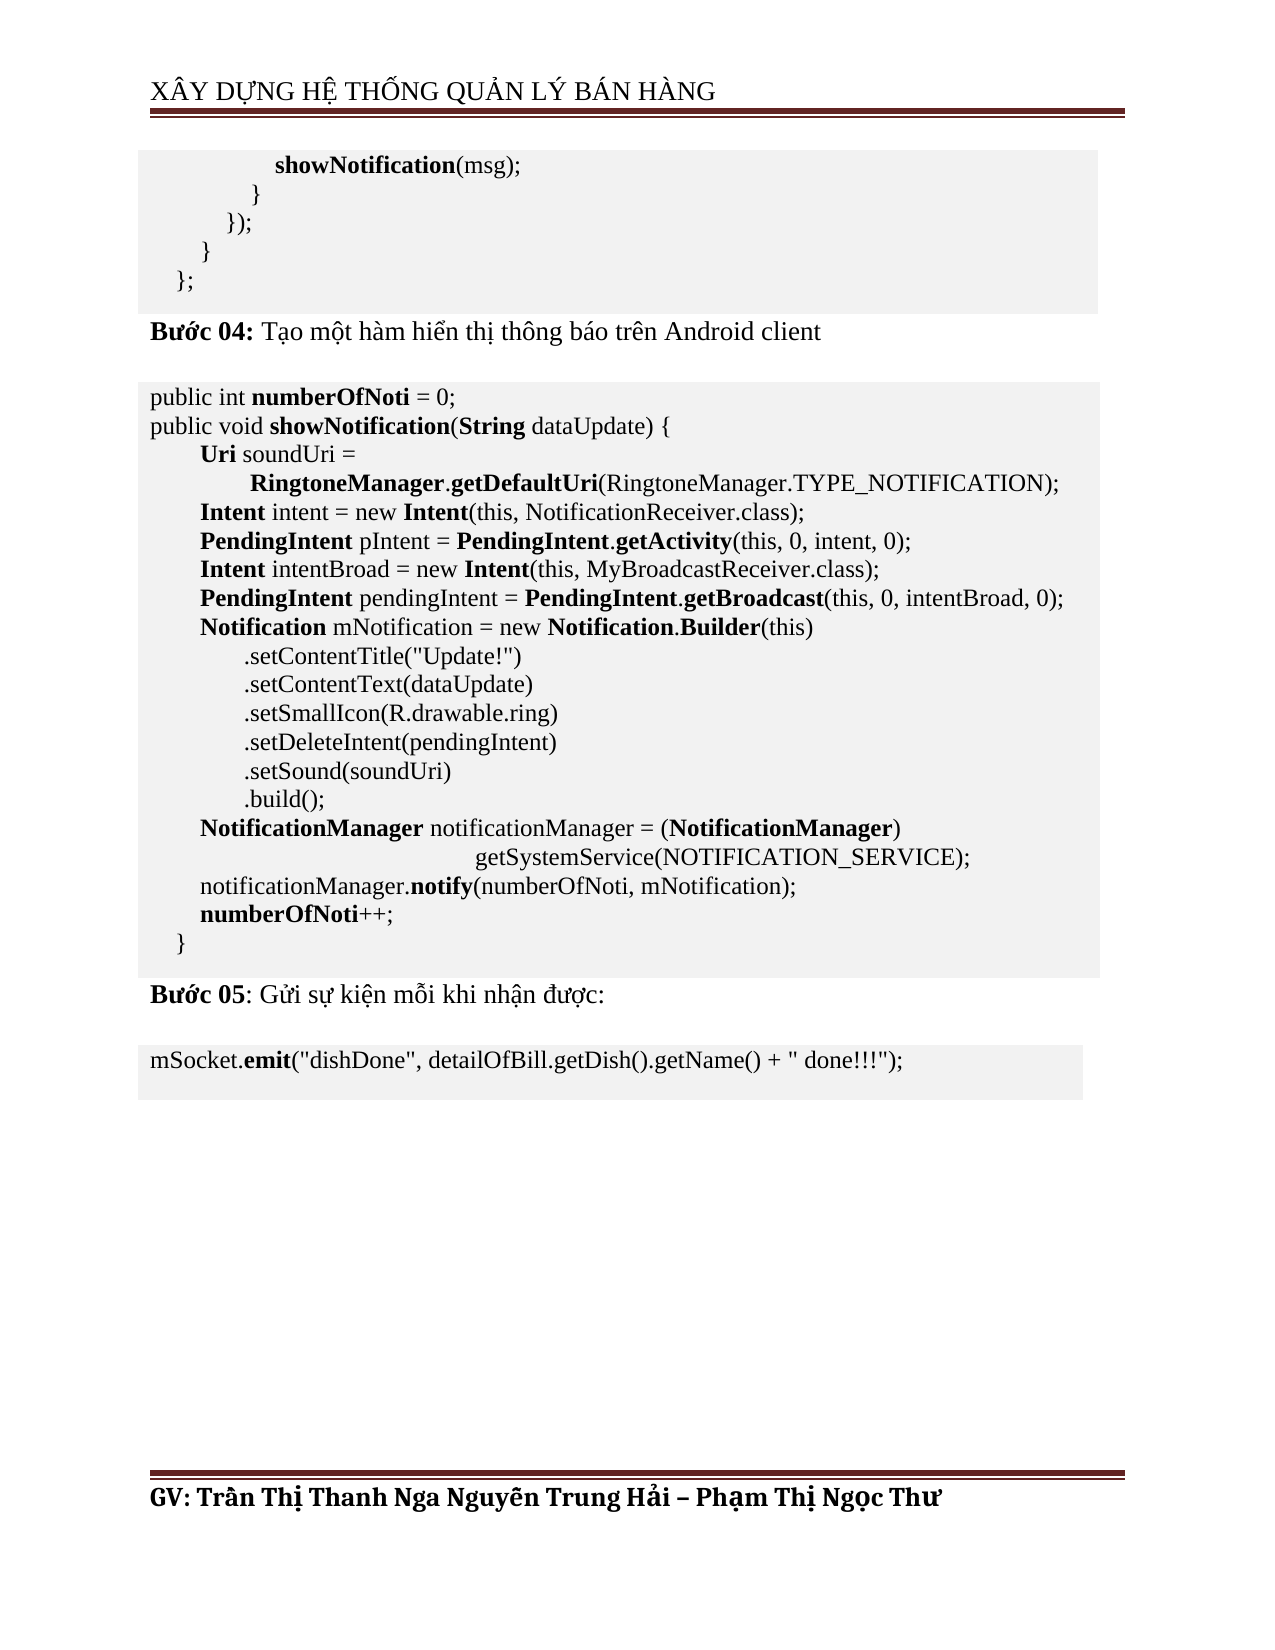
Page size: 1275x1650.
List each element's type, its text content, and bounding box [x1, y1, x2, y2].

text Bước 04: Tạo một hàm hiển thị thông báo trên Android client [150, 314, 1125, 346]
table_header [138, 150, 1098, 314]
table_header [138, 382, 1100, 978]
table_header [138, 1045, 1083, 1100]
text Bước 05: Gửi sự kiện mỗi khi nhận được: [150, 978, 1125, 1009]
